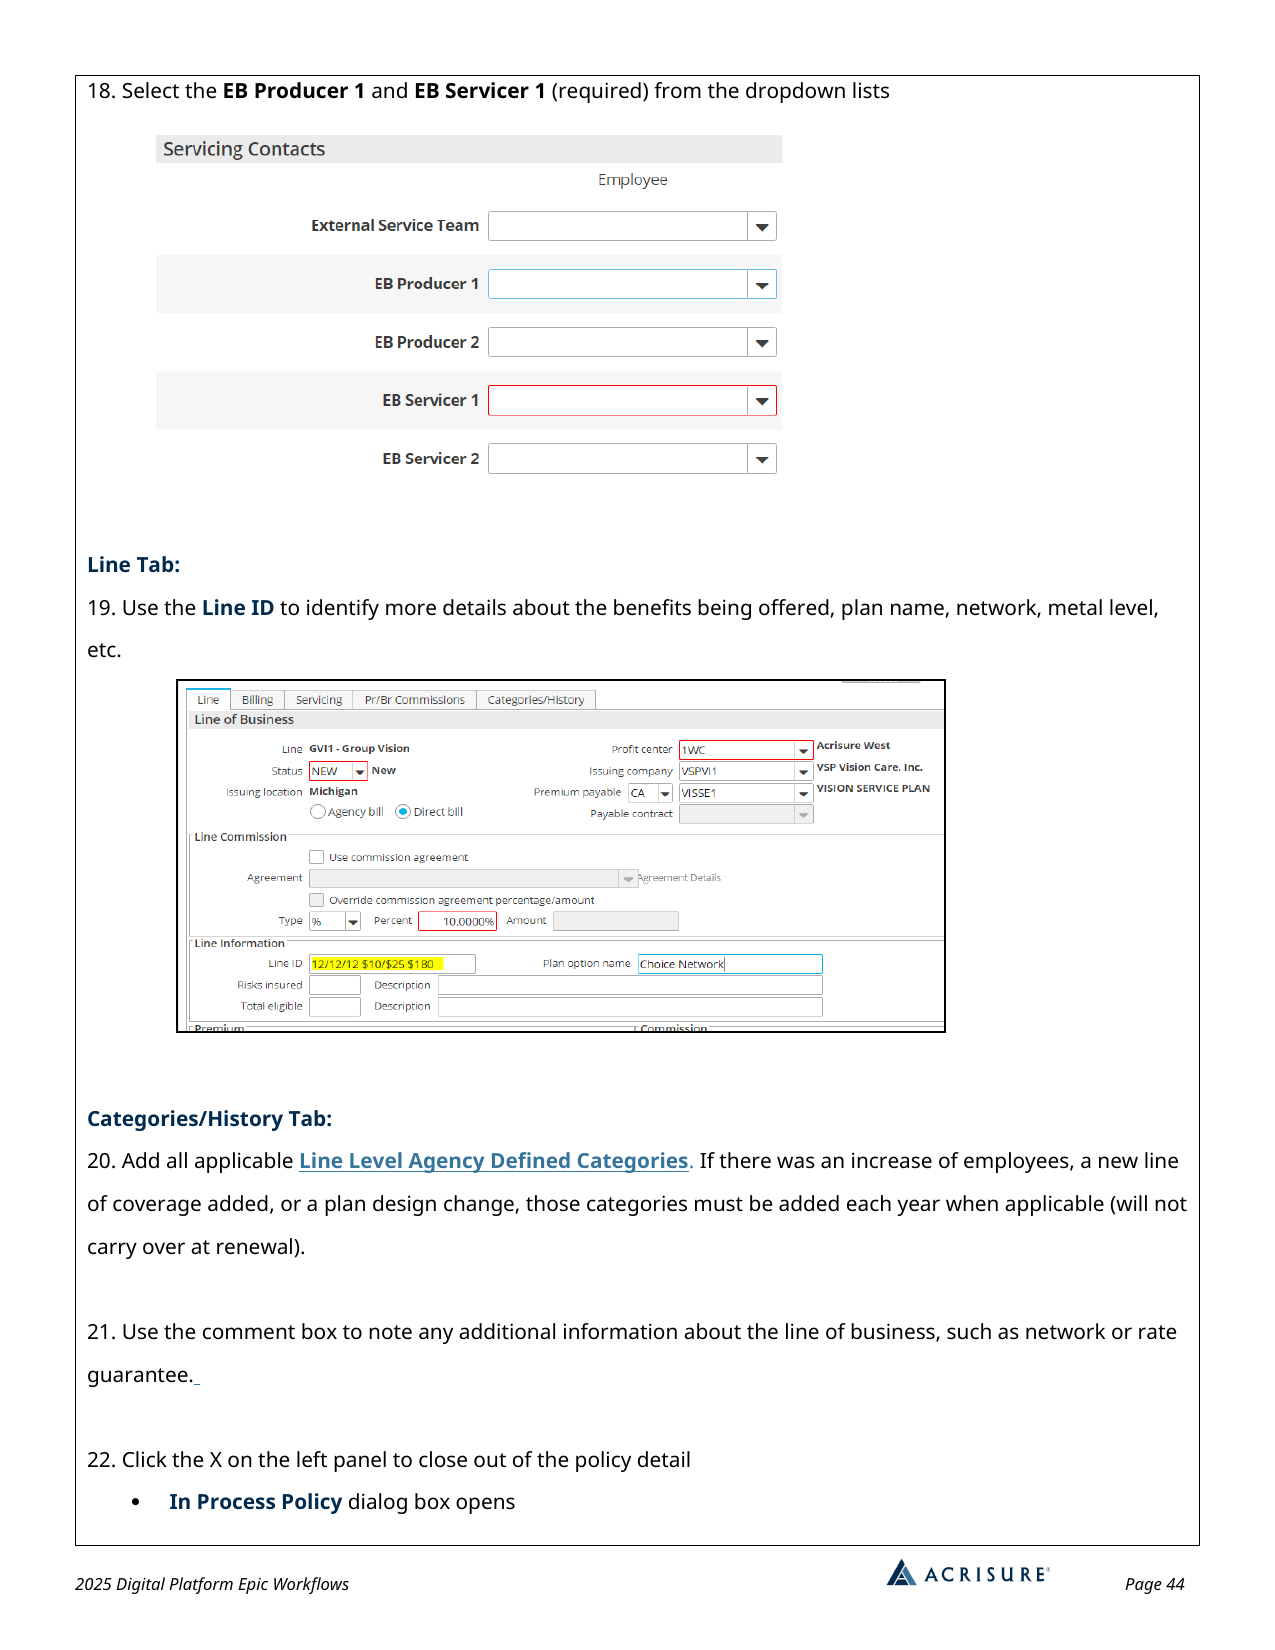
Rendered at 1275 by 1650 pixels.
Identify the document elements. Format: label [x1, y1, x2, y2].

table_header [76, 76, 1199, 1544]
picture [154, 134, 783, 480]
picture [178, 681, 944, 1031]
picture [885, 1555, 1050, 1591]
